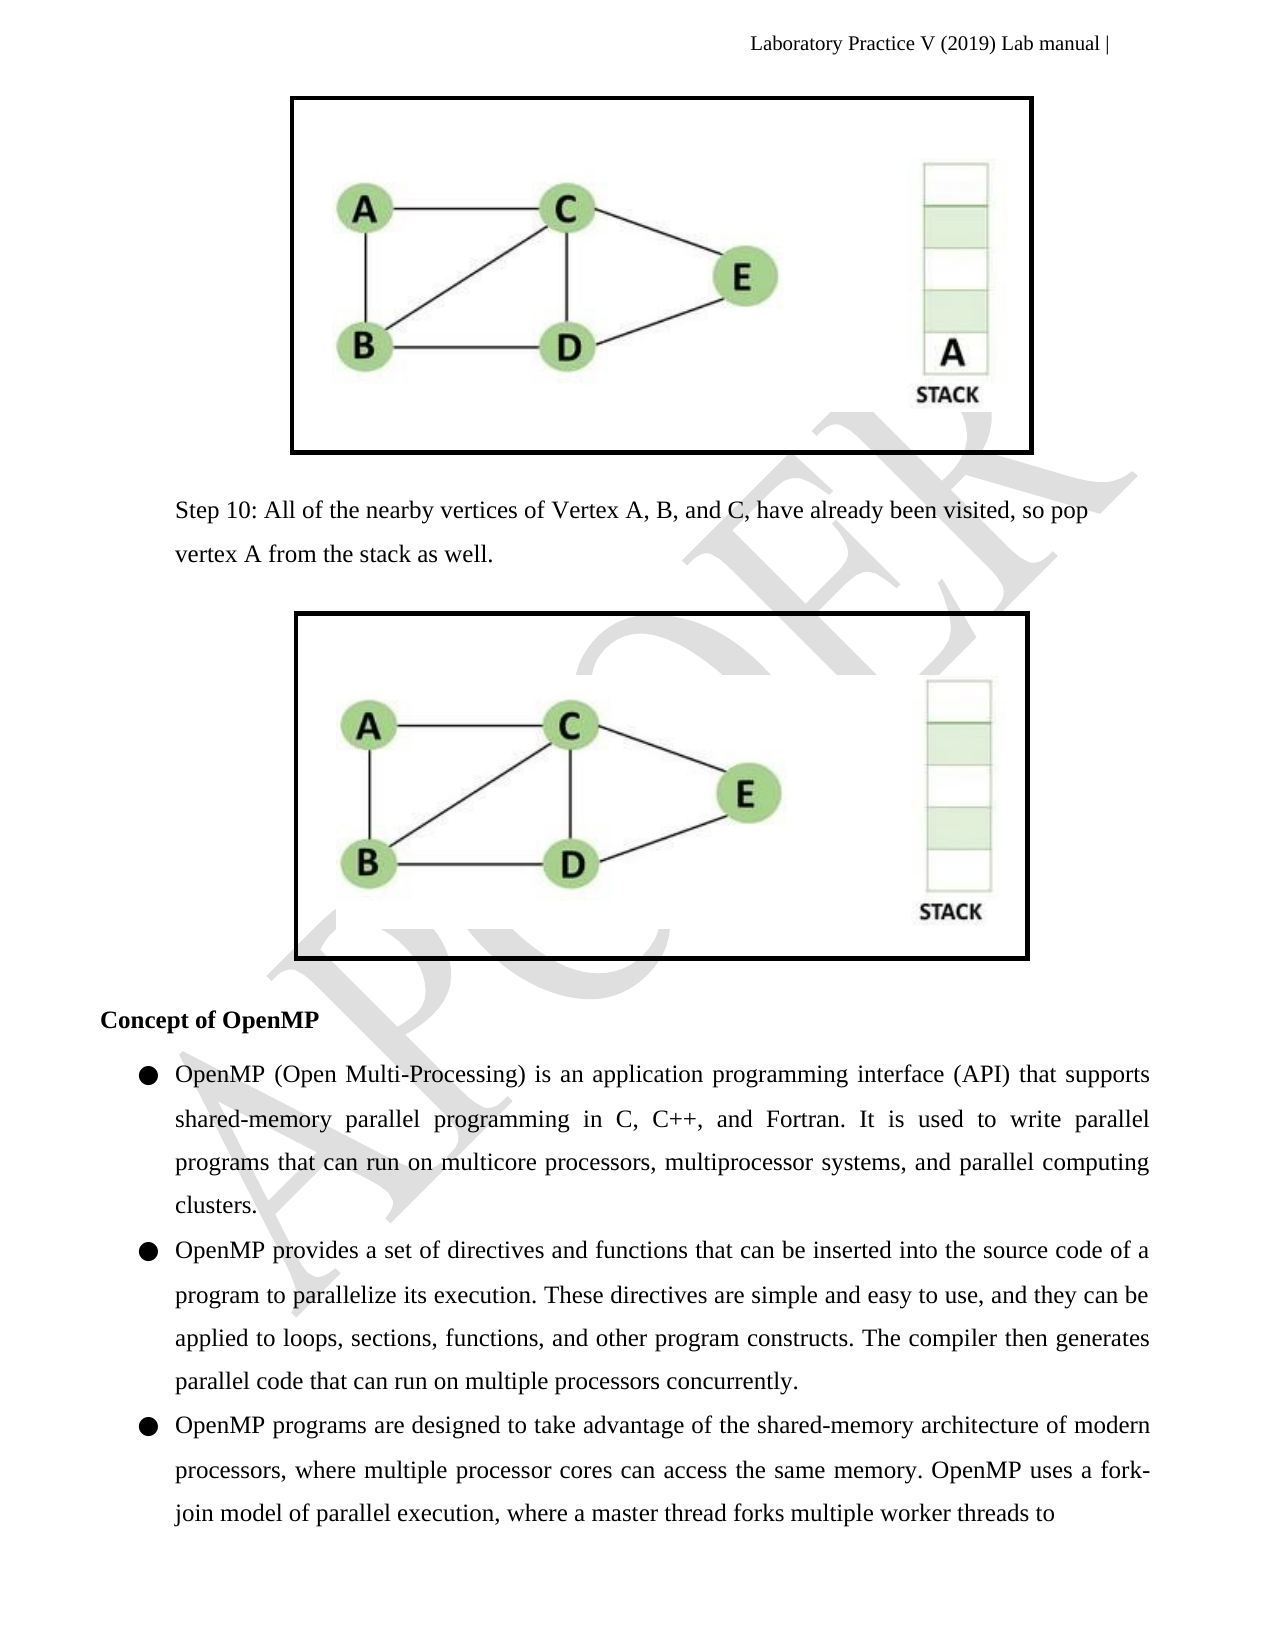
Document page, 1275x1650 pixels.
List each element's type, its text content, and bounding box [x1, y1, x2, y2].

picture [336, 675, 1007, 929]
text Step 10: All of the nearby vertices of Vertex A, B, and C, have already been visited, so pop vertex A from the stack as well. [175, 496, 1133, 568]
list OpenMP programs are designed to take advantage of the shared-memory architecture of modern processors, where multiple processor cores can access the same memory. OpenMP uses a fork-join model of parallel execution, where a master thread forks multiple worker threads to [137, 1409, 1151, 1527]
picture [332, 158, 1007, 412]
list OpenMP (Open Multi-Processing) is an application programming interface (API) that supports shared-memory parallel programming in C, C++, and Fortran. It is used to write parallel programs that can run on multicore processors, multiprocessor systems, and parallel computing clusters. [137, 1058, 1151, 1219]
list OpenMP provides a set of directives and functions that can be inserted into the source code of a program to parallelize its execution. These directives are simple and easy to use, and they can be applied to loops, sections, functions, and other program constructs. The compiler then generates parallel code that can run on multiple processors concurrently. [137, 1234, 1151, 1395]
text Concept of OpenMP [100, 1005, 1200, 1034]
